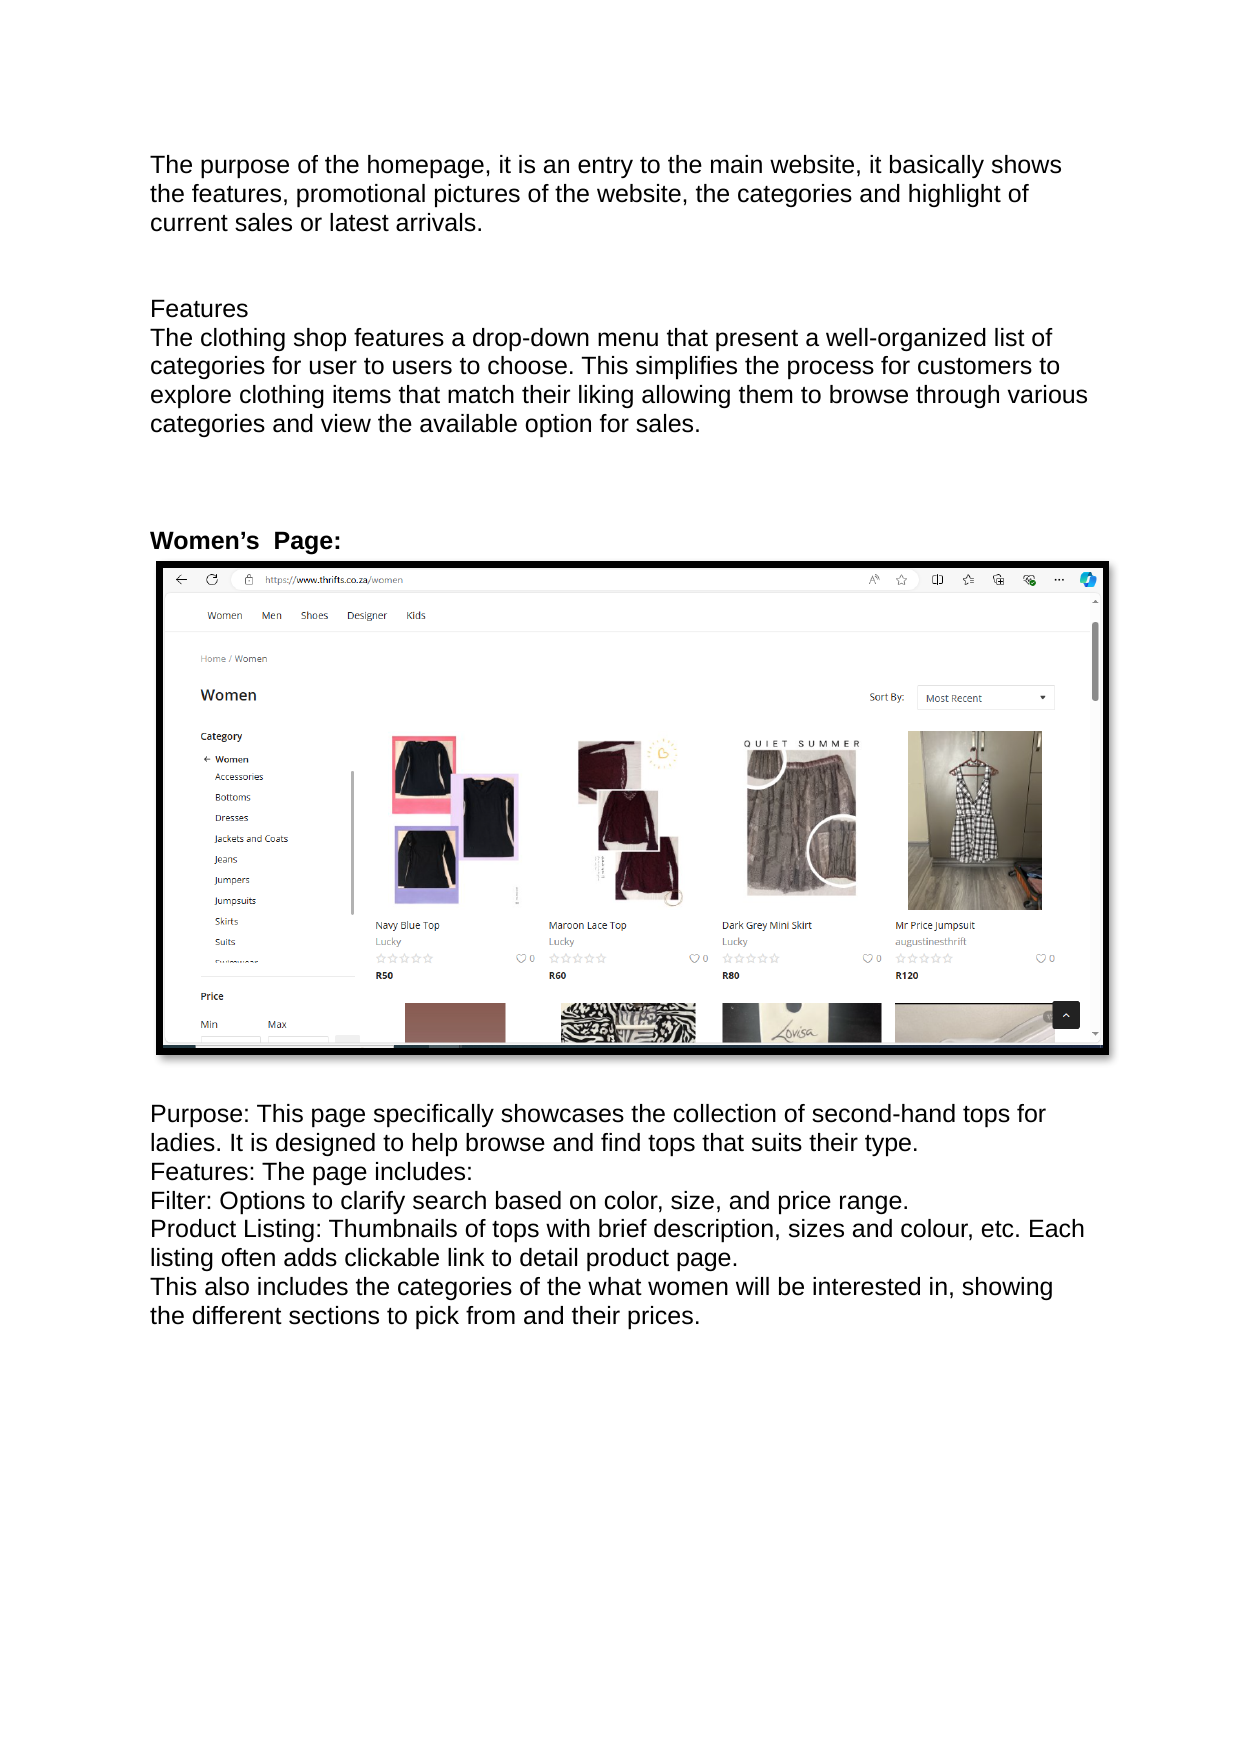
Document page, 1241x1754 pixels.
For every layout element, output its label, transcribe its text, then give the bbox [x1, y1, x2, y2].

text Product Listing: Thumbnails of tops with brief description, sizes and colour, etc. Each listing often adds clickable link to detail product page. [150, 1214, 1090, 1272]
text This also includes the categories of the what women will be interested in, showing the different sections to pick from and their prices. [150, 1272, 1090, 1329]
text Purpose: This page specifically showcases the collection of second-hand tops for ladies. It is designed to help browse and find tops that suits their type. [150, 1099, 1090, 1157]
picture [163, 568, 1103, 1048]
text Filter: Options to clarify search based on color, size, and price range. [150, 1186, 1090, 1214]
text The clothing shop features a drop-down menu that present a well-organized list of categories for user to users to choose. This simplifies the process for customers to explore clothing items that match their liking allowing them to browse through various categories and view the available option for sales. [150, 322, 1090, 437]
text Features: The page includes: [150, 1157, 1090, 1186]
text Women’s Page: [150, 526, 1090, 555]
text Features [150, 294, 1090, 322]
text The purpose of the homepage, it is an entry to the main website, it basically shows the features, promotional pictures of the website, the categories and highlight of current sales or latest arrivals. [150, 150, 1090, 236]
